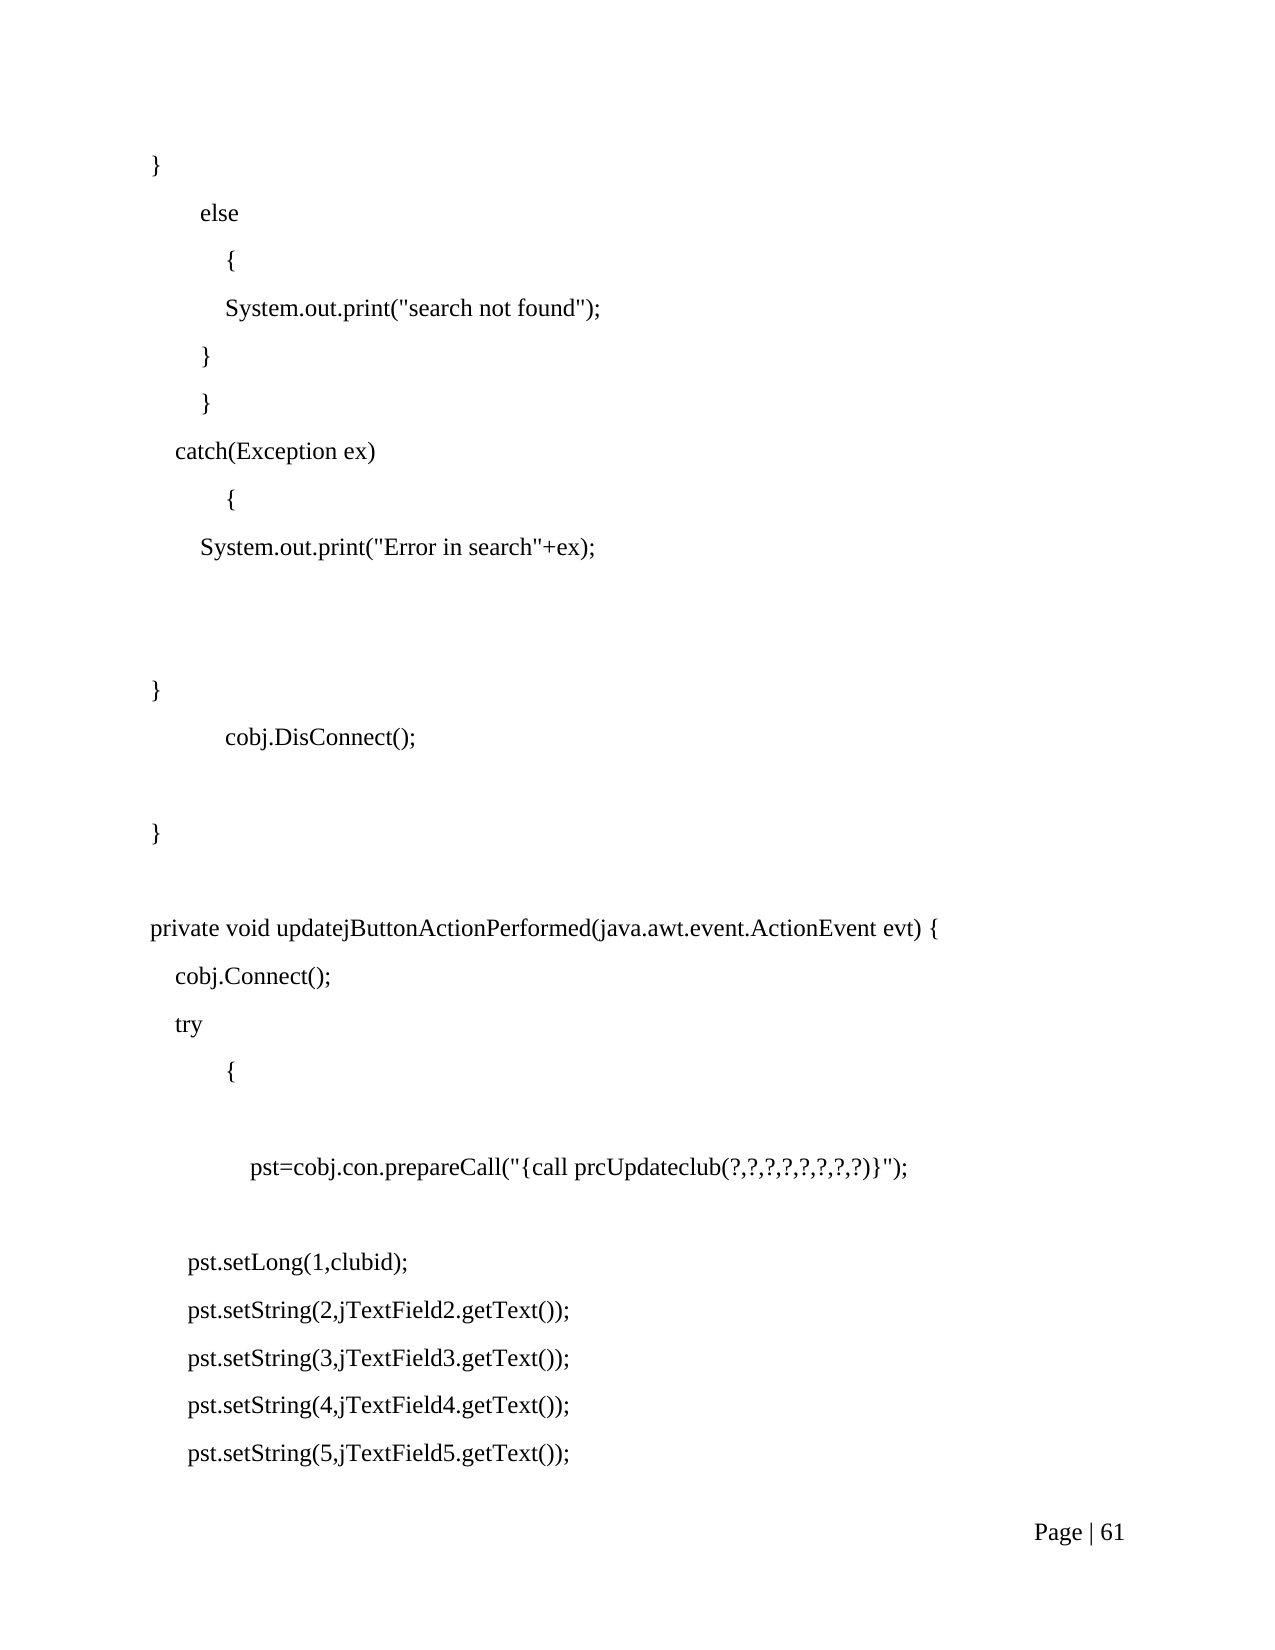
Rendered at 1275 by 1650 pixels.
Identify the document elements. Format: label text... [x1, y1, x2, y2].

text } [150, 388, 1125, 417]
text cobj.DisConnect(); [150, 722, 1125, 751]
text pst.setString(3,jTextField3.getText()); [150, 1343, 1125, 1371]
text } [150, 150, 1125, 179]
text { [150, 1056, 1125, 1085]
text pst.setString(5,jTextField5.getText()); [150, 1438, 1125, 1467]
text pst.setString(4,jTextField4.getText()); [150, 1390, 1125, 1419]
text else [150, 198, 1125, 226]
text System.out.print("search not found"); [150, 293, 1125, 322]
text pst=cobj.con.prepareCall("{call prcUpdateclub(?,?,?,?,?,?,?,?)}"); [150, 1152, 1125, 1181]
text catch(Exception ex) [150, 436, 1125, 465]
text System.out.print("Error in search"+ex); [150, 532, 1125, 560]
text try [150, 1009, 1125, 1037]
text pst.setString(2,jTextField2.getText()); [150, 1295, 1125, 1324]
text { [150, 484, 1125, 513]
text } [150, 818, 1125, 847]
text private void updatejButtonActionPerformed(java.awt.event.ActionEvent evt) { [150, 913, 1125, 942]
text pst.setLong(1,clubid); [150, 1247, 1125, 1276]
text } [150, 341, 1125, 369]
text cobj.Connect(); [150, 961, 1125, 990]
text } [150, 675, 1125, 703]
text { [150, 245, 1125, 274]
